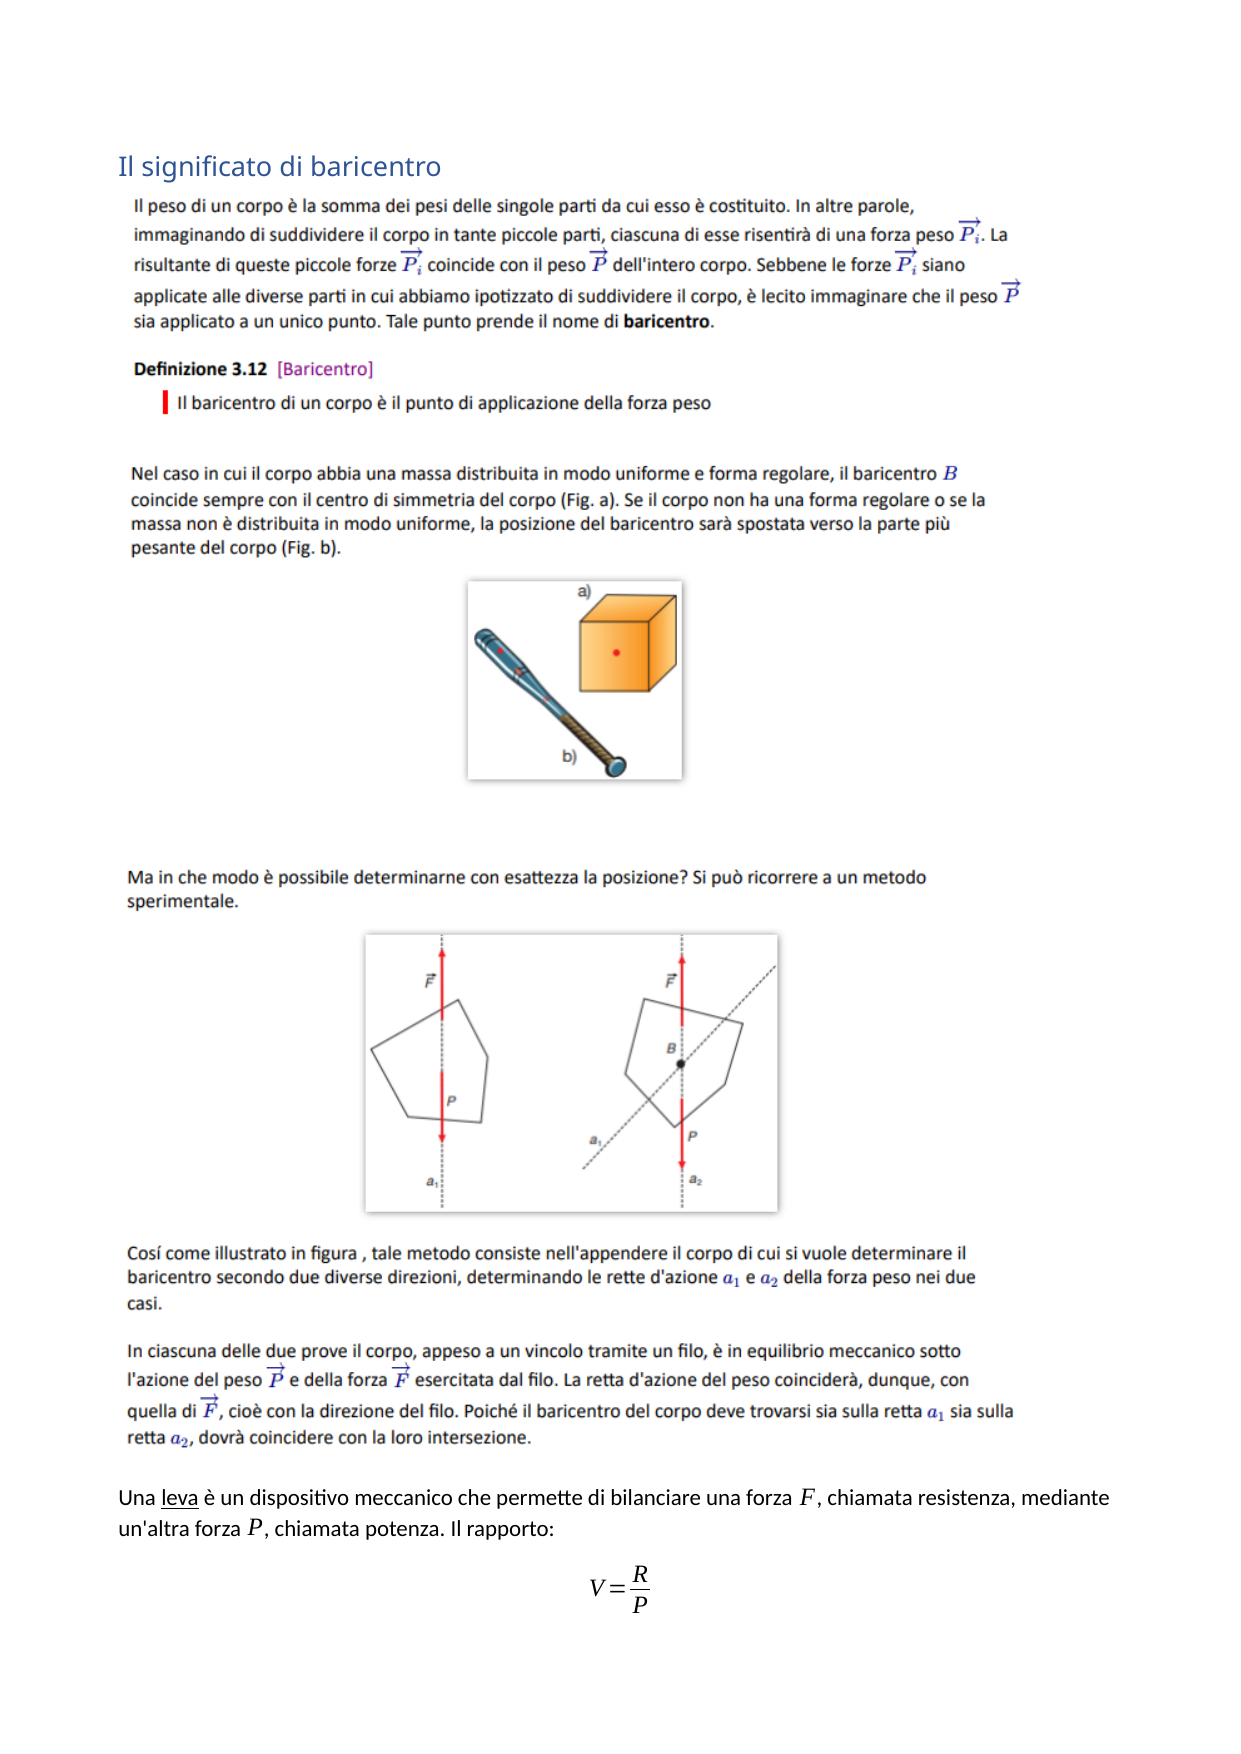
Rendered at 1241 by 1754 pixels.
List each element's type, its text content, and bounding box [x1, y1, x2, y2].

picture [118, 187, 1034, 428]
picture [118, 857, 1024, 1465]
picture [118, 446, 1007, 792]
text Una leva è un dispositivo meccanico che permette di bilanciare una forza , chiamata resistenza, mediante un'altra forza , chiamata potenza. Il rapporto: [118, 1483, 1122, 1542]
subtitle Il significato di baricentro [118, 148, 1122, 184]
